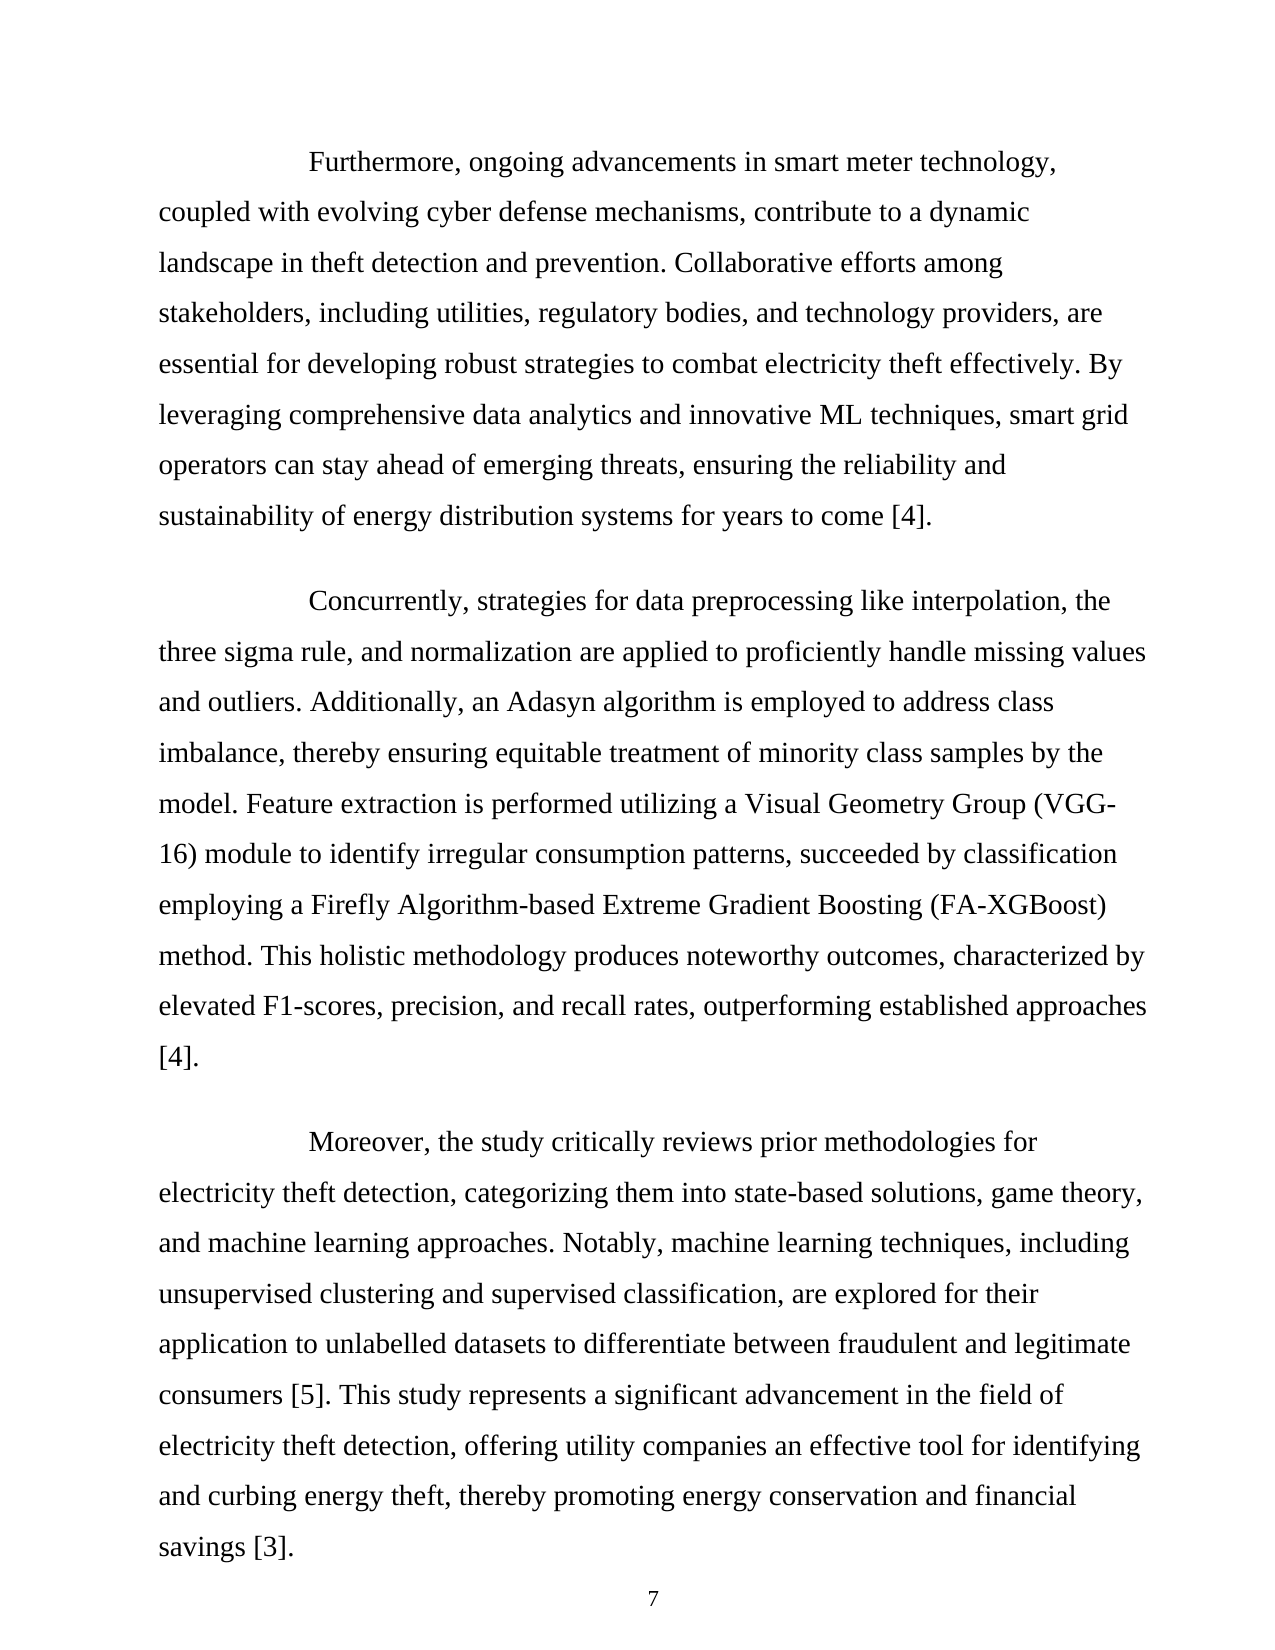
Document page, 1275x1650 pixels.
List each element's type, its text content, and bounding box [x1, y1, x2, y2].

text Concurrently, strategies for data preprocessing like interpolation, the three sigma rule, and normalization are applied to proficiently handle missing values and outliers. Additionally, an Adasyn algorithm is employed to address class imbalance, thereby ensuring equitable treatment of minority class samples by the model. Feature extraction is performed utilizing a Visual Geometry Group (VGG-16) module to identify irregular consumption patterns, succeeded by classification employing a Firefly Algorithm-based Extreme Gradient Boosting (FA-XGBoost) method. This holistic methodology produces noteworthy outcomes, characterized by elevated F1-scores, precision, and recall rates, outperforming established approaches [4]. [158, 583, 1151, 1072]
text Furthermore, ongoing advancements in smart meter technology, coupled with evolving cyber defense mechanisms, contribute to a dynamic landscape in theft detection and prevention. Collaborative efforts among stakeholders, including utilities, regulatory bodies, and technology providers, are essential for developing robust strategies to combat electricity theft effectively. By leveraging comprehensive data analytics and innovative ML techniques, smart grid operators can stay ahead of emerging threats, ensuring the reliability and sustainability of energy distribution systems for years to come [4]. [158, 144, 1151, 532]
text Moreover, the study critically reviews prior methodologies for electricity theft detection, categorizing them into state-based solutions, game theory, and machine learning approaches. Notably, machine learning techniques, including unsupervised clustering and supervised classification, are explored for their application to unlabelled datasets to differentiate between fraudulent and legitimate consumers [5]. This study represents a significant advancement in the field of electricity theft detection, offering utility companies an effective tool for identifying and curbing energy theft, thereby promoting energy conservation and financial savings [3]. [158, 1124, 1151, 1563]
